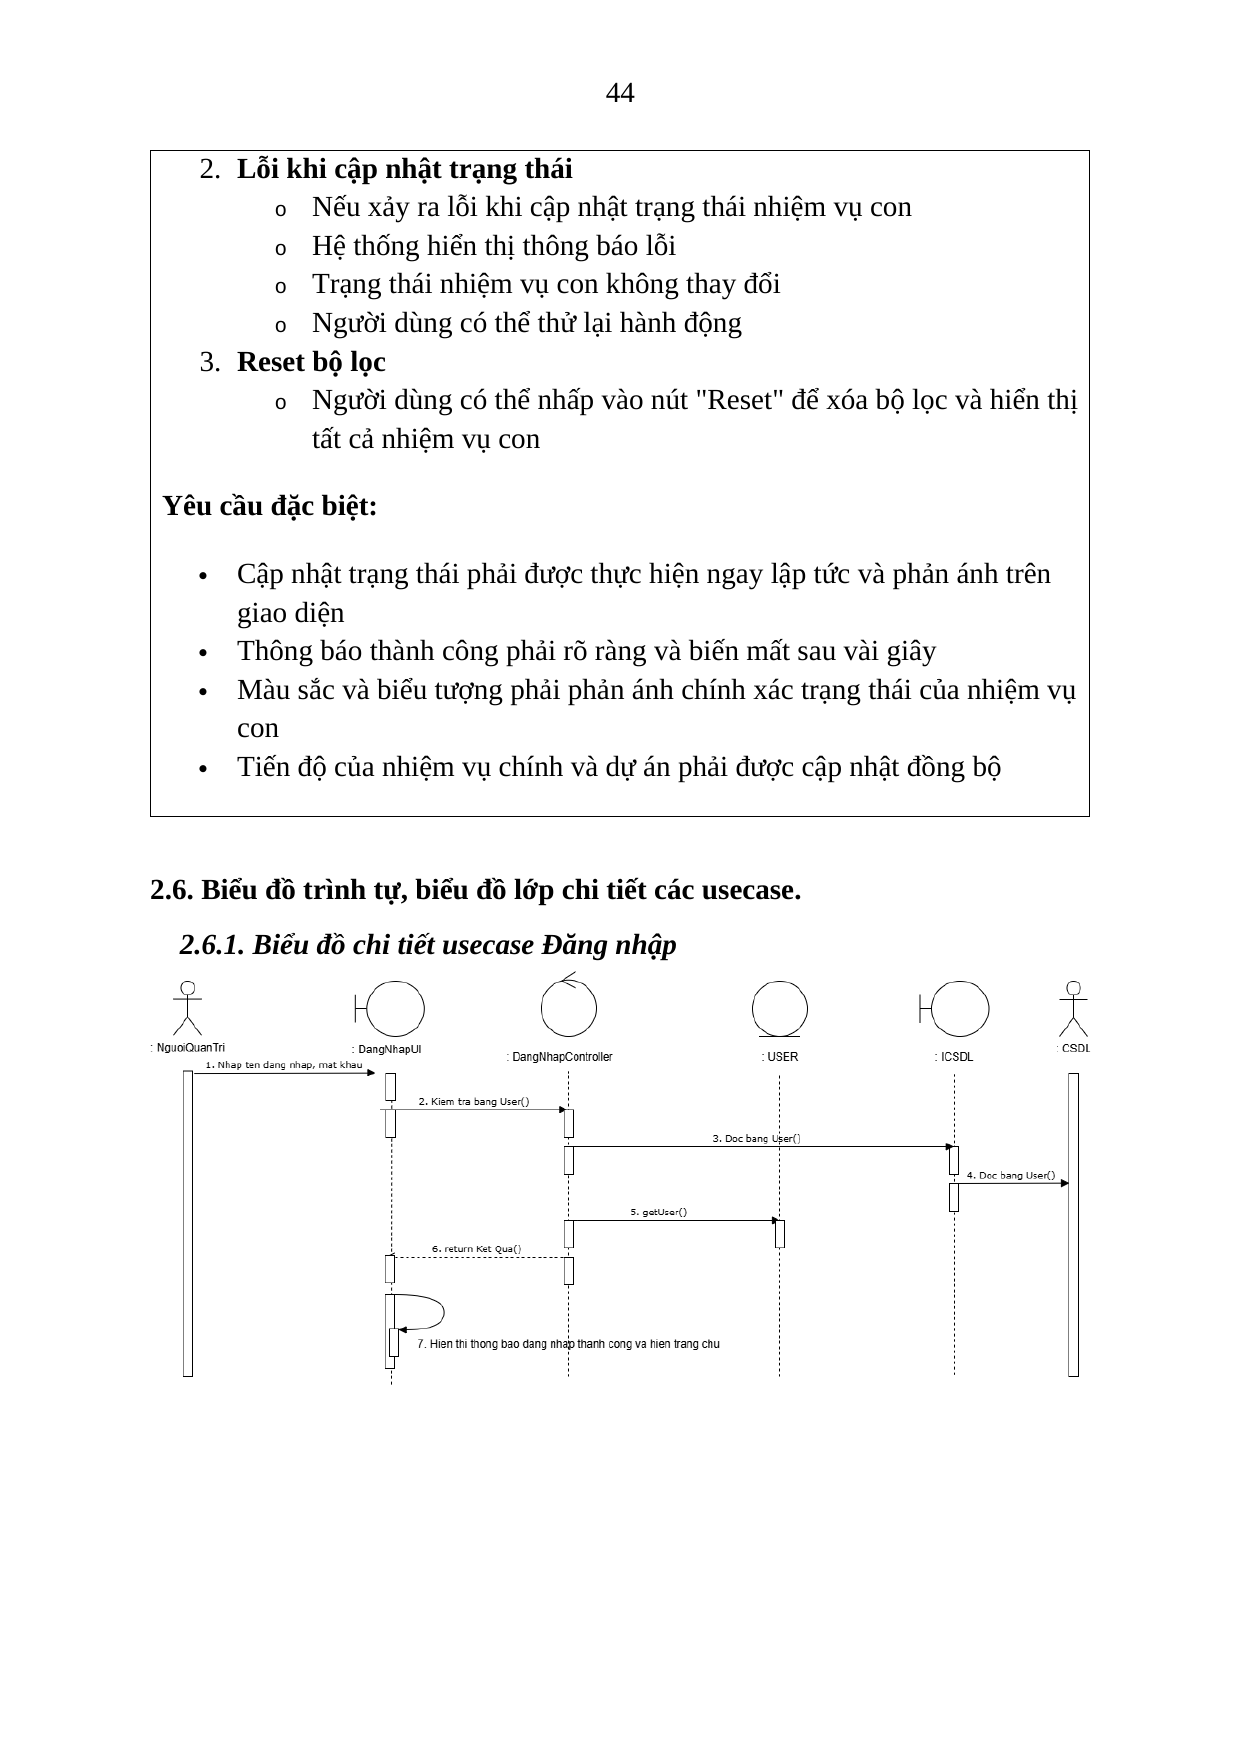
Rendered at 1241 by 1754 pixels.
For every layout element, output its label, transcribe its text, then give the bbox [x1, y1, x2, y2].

subtitle 2.6. Biểu đồ trình tự, biểu đồ lớp chi tiết các usecase. [150, 872, 1090, 906]
picture [150, 971, 1091, 1386]
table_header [151, 151, 1089, 816]
subtitle 2.6.1. Biểu đồ chi tiết usecase Đăng nhập [179, 927, 1090, 961]
